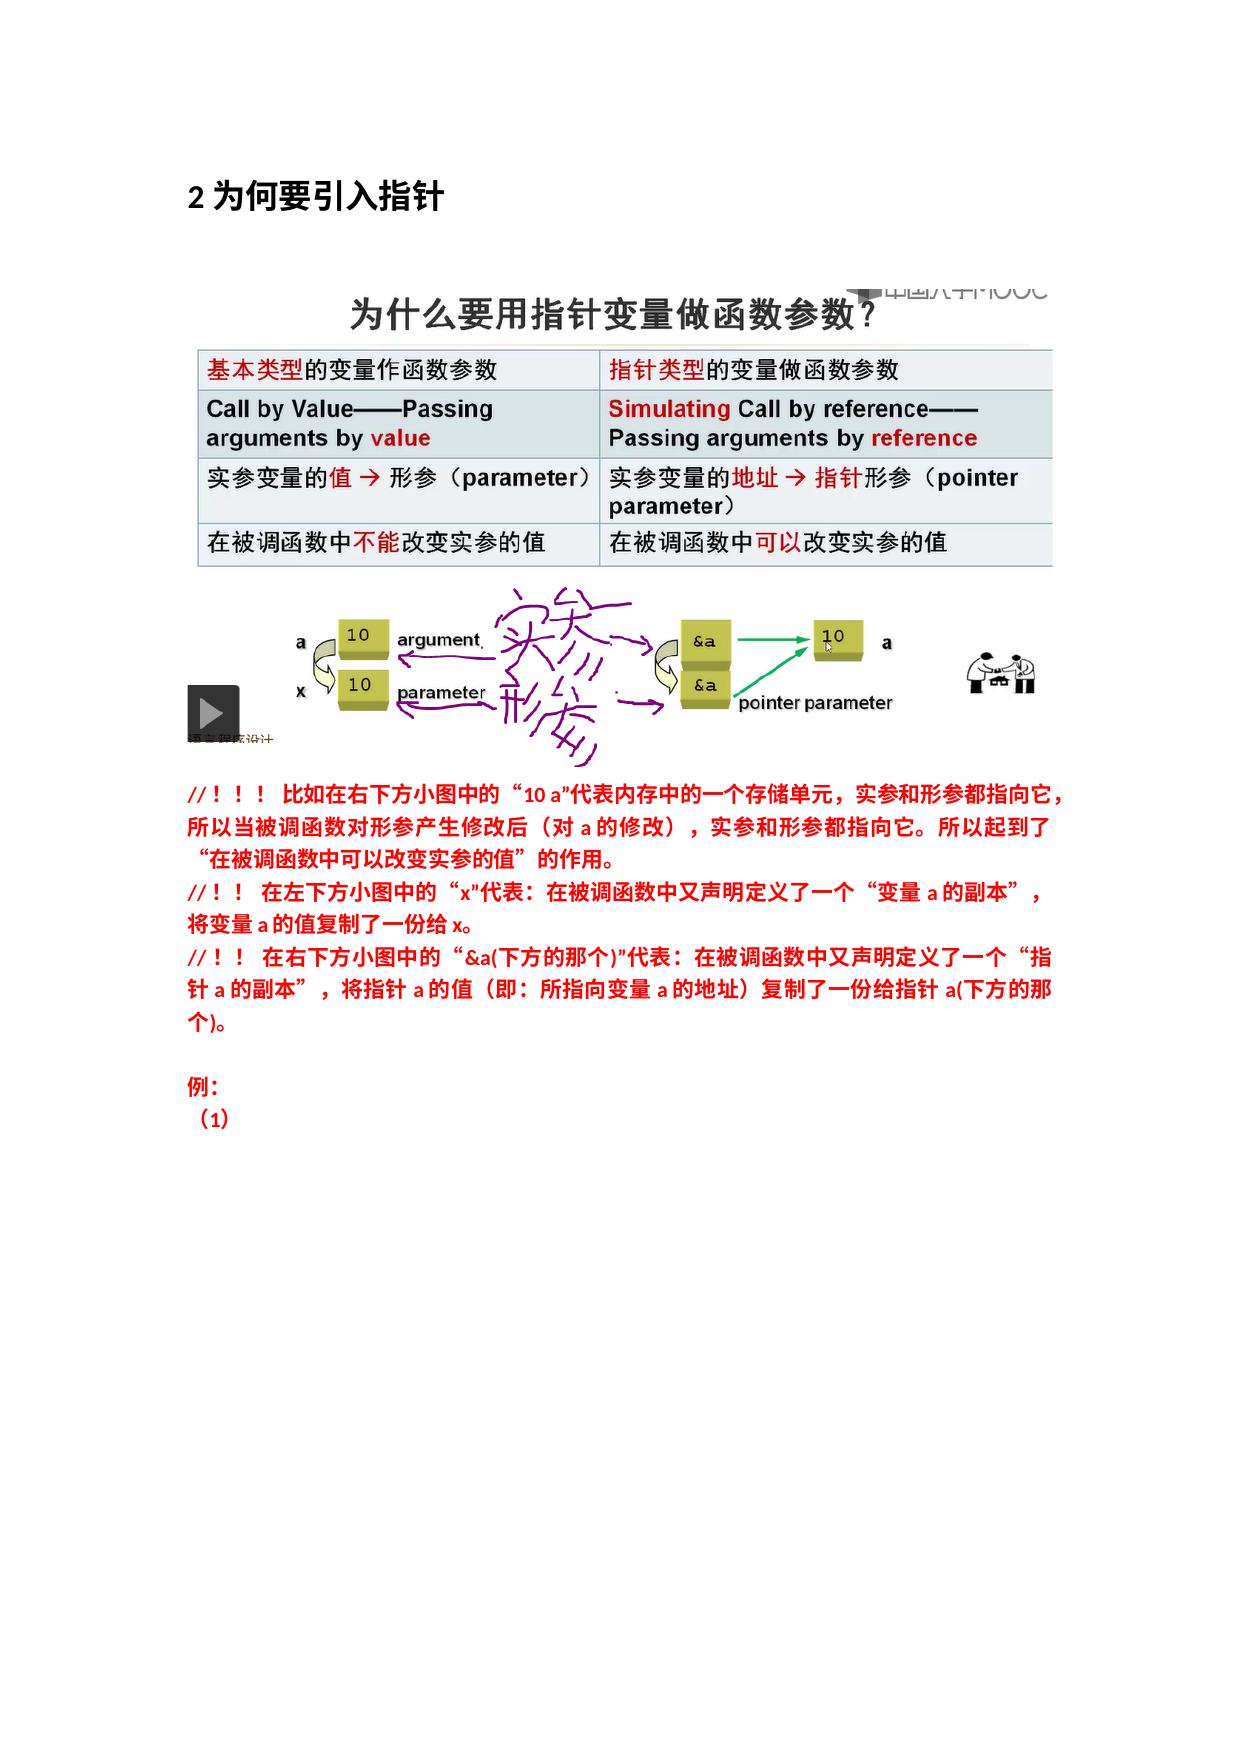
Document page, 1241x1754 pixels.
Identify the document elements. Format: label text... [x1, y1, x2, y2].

text // ！！！ 比如在右下方小图中的“10 a”代表内存中的一个存储单元，实参和形参都指向它，所以当被调函数对形参产生修改后（对a的修改），实参和形参都指向它。所以起到了“在被调函数中可以改变实参的值”的作用。 [187, 777, 1053, 874]
picture [187, 289, 1053, 767]
text 例： [187, 1069, 1053, 1102]
text （1） [187, 1102, 1053, 1134]
text // ！！ 在左下方小图中的“x”代表：在被调函数中又声明定义了一个“变量a的副本”，将变量a的值复制了一份给x。 [187, 874, 1053, 939]
text // ！！ 在右下方小图中的“&a(下方的那个)”代表：在被调函数中又声明定义了一个“指针a的副本”，将指针a的值（即：所指向变量a的地址）复制了一份给指针a(下方的那个)。 [187, 939, 1053, 1037]
subtitle 2 为何要引入指针 [187, 162, 1053, 227]
